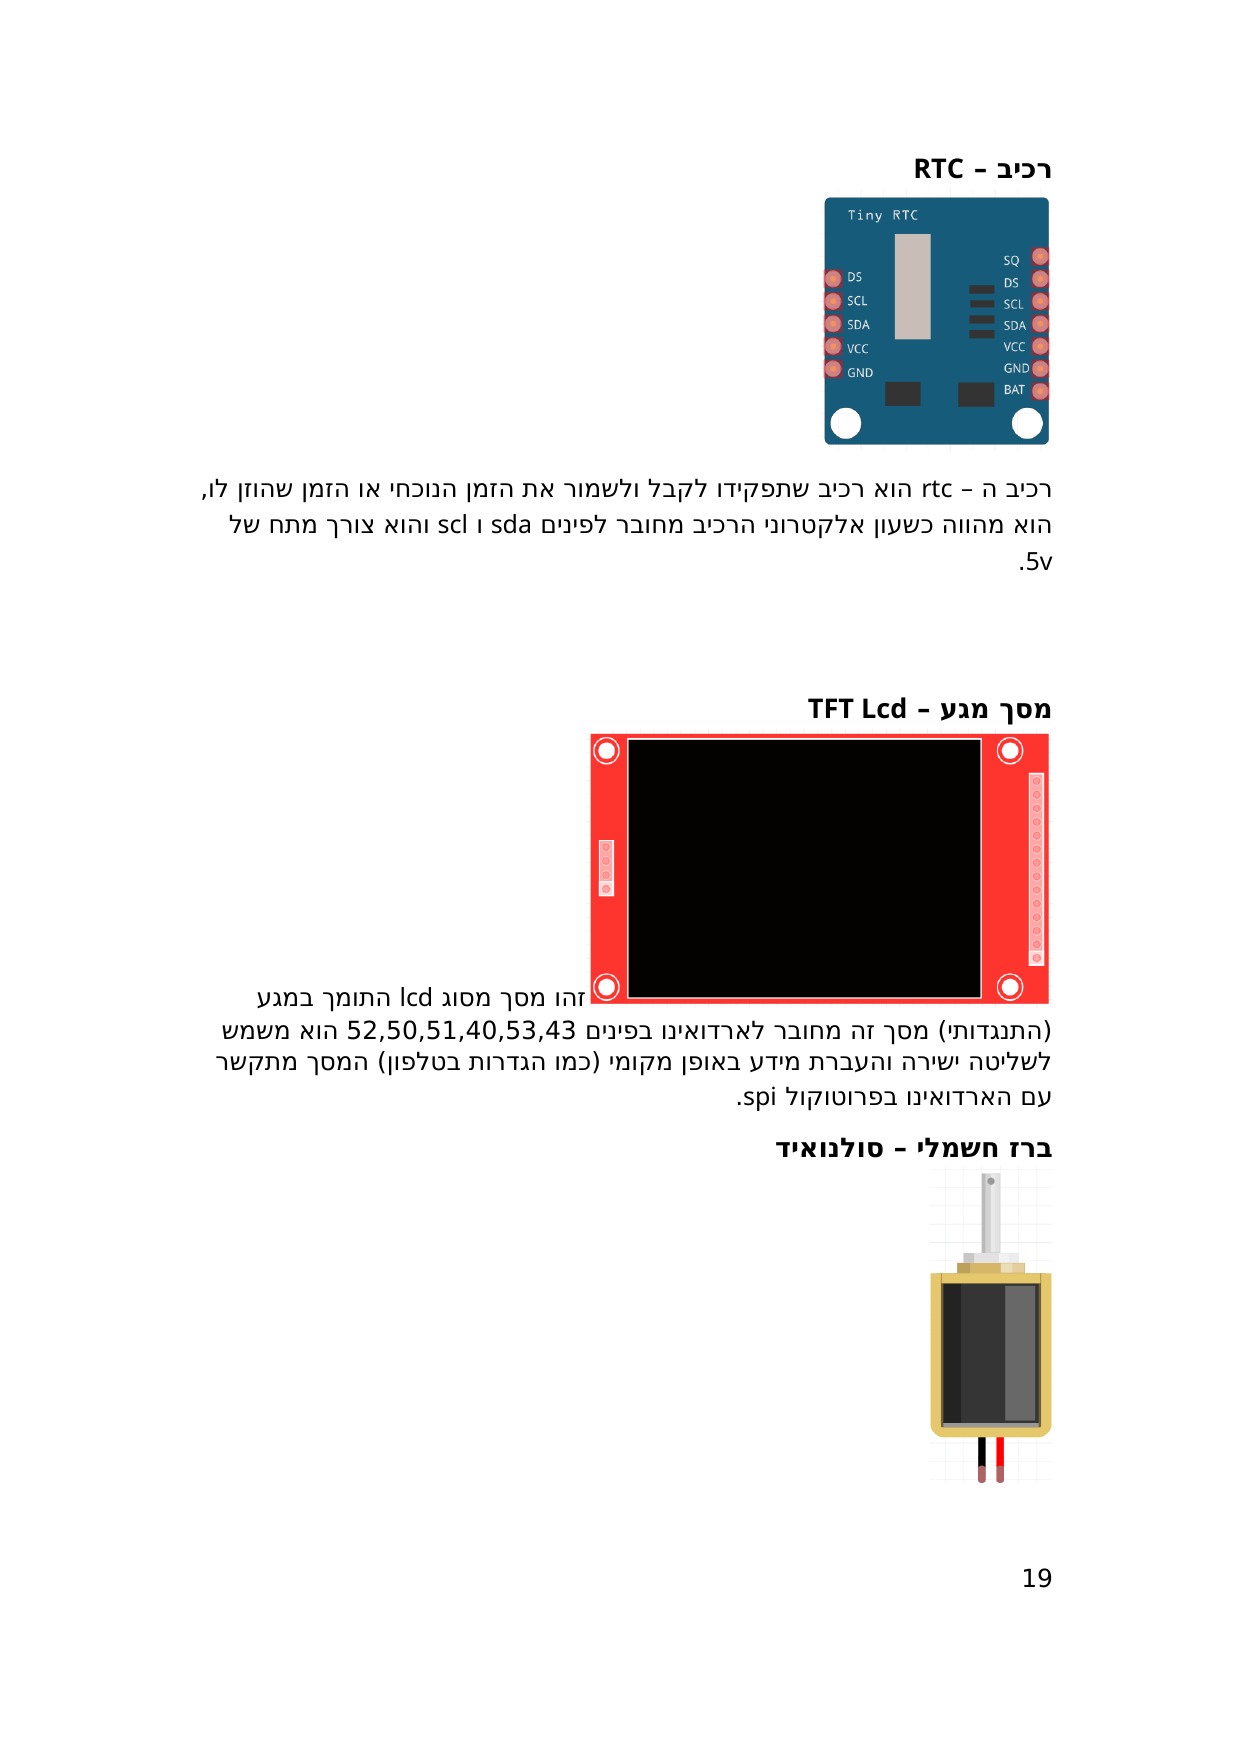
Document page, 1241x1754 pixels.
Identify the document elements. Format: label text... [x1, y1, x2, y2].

picture [929, 1166, 1053, 1483]
picture [586, 729, 1053, 1007]
picture [819, 189, 1053, 451]
text רכיב ה – rtc הוא רכיב שתפקידו לקבל ולשמור את הזמן הנוכחי או הזמן שהוזן לו, הוא מהווה כשעון אלקטרוני הרכיב מחובר לפינים sda ו scl והוא צורך מתח של 5v. [187, 470, 1053, 577]
subtitle מסך מגע – TFT Lcd [187, 690, 1053, 727]
subtitle רכיב – RTC [187, 150, 1053, 187]
subtitle ברז חשמלי – סולנואיד [187, 1132, 1053, 1164]
